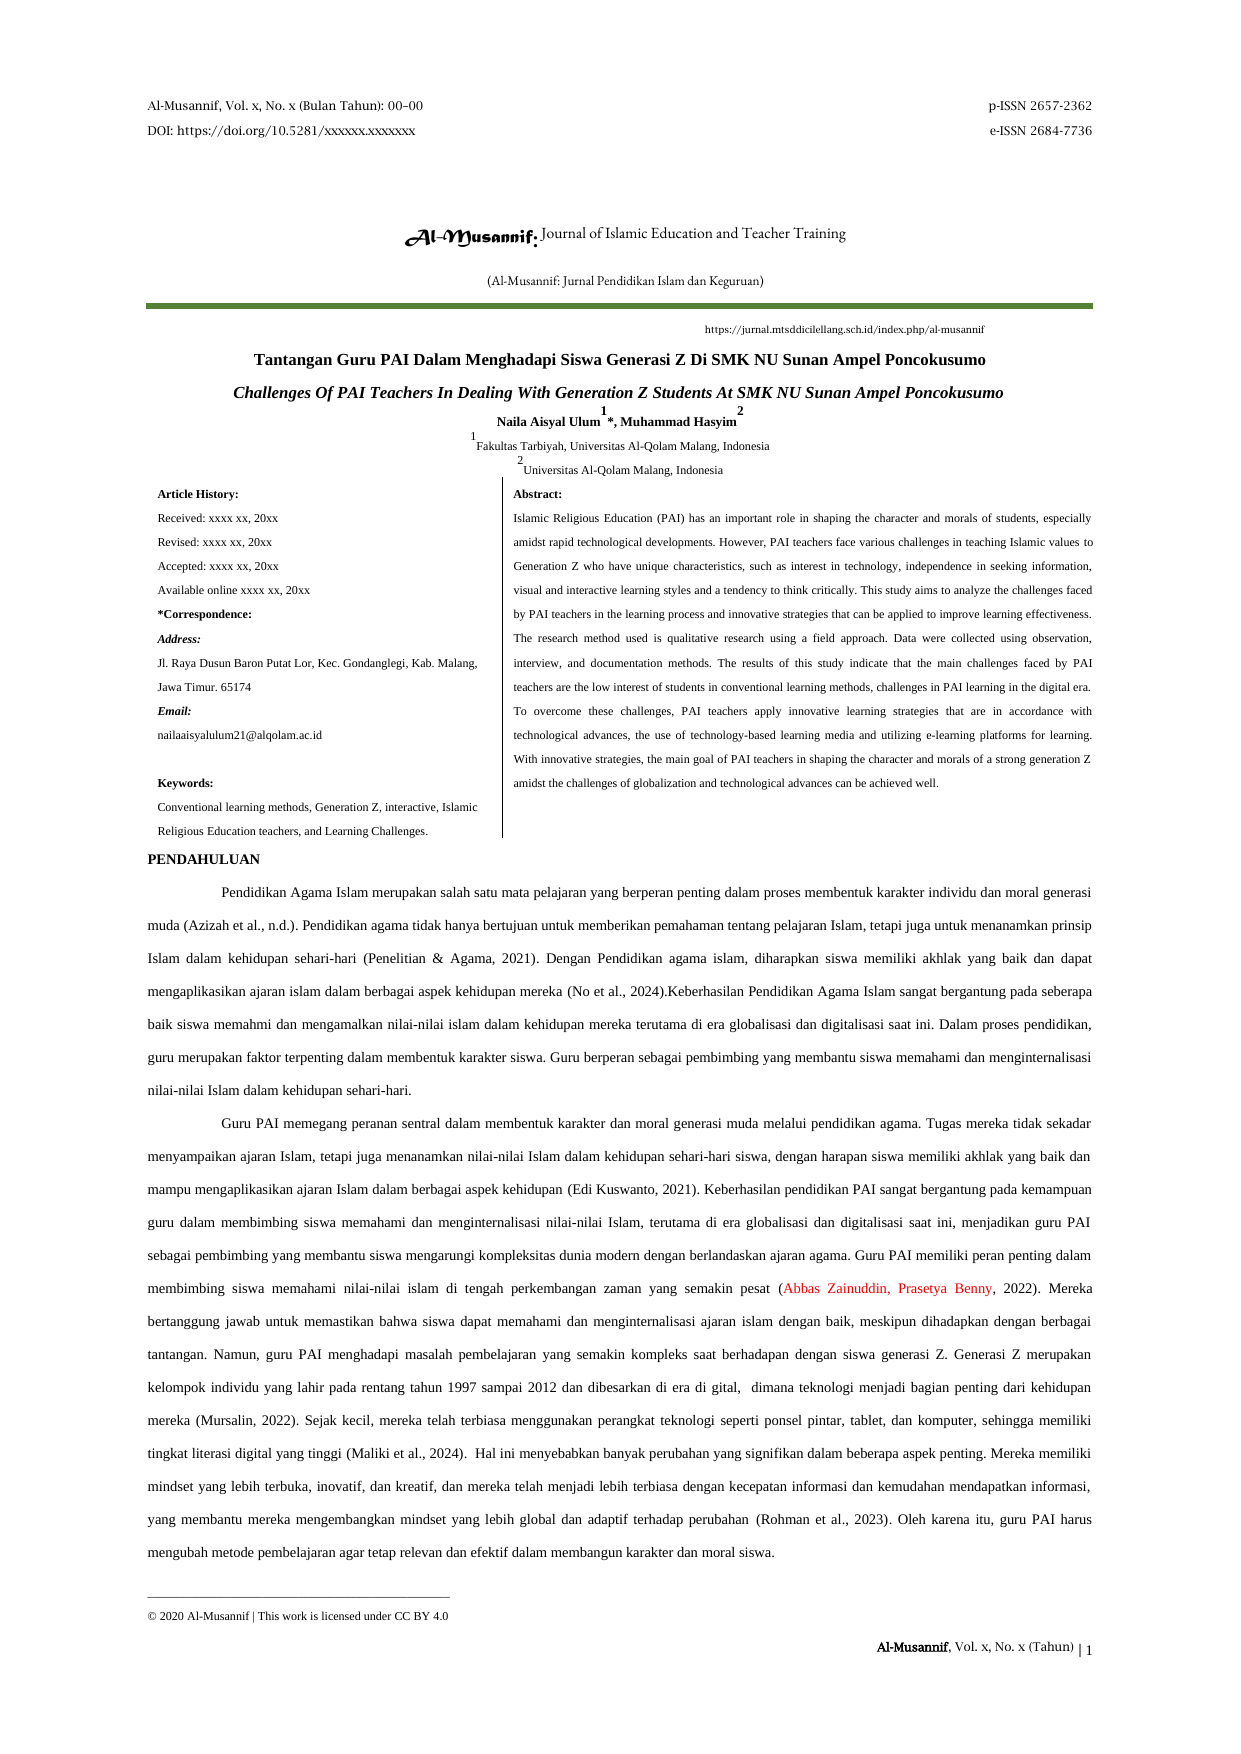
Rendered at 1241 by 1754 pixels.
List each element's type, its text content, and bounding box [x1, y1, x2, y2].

text 2Universitas Al-Qolam Malang, Indonesia [147, 453, 1092, 477]
table_header Al-Musannif: Journal of Islamic Education and Teacher Training (Al-Musannif: Jurnal Pendidikan Islam dan Keguruan) [146, 208, 1093, 303]
text Challenges Of PAI Teachers In Dealing With Generation Z Students At SMK NU Sunan Ampel Poncokusumo [147, 369, 1092, 402]
text https://jurnal.mtsddicilellang.sch.id/index.php/al-musannif [147, 316, 985, 335]
text PENDAHULUAN [147, 838, 1092, 867]
table_header Abstract: Islamic Religious Education (PAI) has an important role in shaping the character and morals of students, especially amidst rapid technological developments. However, PAI teachers face various challenges in teaching Islamic values ​​to Generation Z who have unique characteristics, such as interest in technology, independence in seeking information, visual and interactive learning styles and a tendency to think critically. This study aims to analyze the challenges faced by PAI teachers in the learning process and innovative strategies that can be applied to improve learning effectiveness. The research method used is qualitative research using a field approach. Data were collected using observation, interview, and documentation methods. The results of this study indicate that the main challenges faced by PAI teachers are the low interest of students in conventional learning methods, challenges in PAI learning in the digital era. To overcome these challenges, PAI teachers apply innovative learning strategies that are in accordance with technological advances, the use of technology-based learning media and utilizing e-learning platforms for learning. With innovative strategies, the main goal of PAI teachers in shaping the character and morals of a strong generation Z amidst the challenges of globalization and technological advances can be achieved well. [503, 477, 1094, 838]
text 1Fakultas Tarbiyah, Universitas Al-Qolam Malang, Indonesia [147, 429, 1092, 453]
text Naila Aisyal Ulum1*, Muhammad Hasyim2 [147, 403, 1092, 429]
text Tantangan Guru PAI Dalam Menghadapi Siswa Generasi Z Di SMK NU Sunan Ampel Poncokusumo [147, 335, 1092, 369]
text Guru PAI memegang peranan sentral dalam membentuk karakter dan moral generasi muda melalui pendidikan agama. Tugas mereka tidak sekadar menyampaikan ajaran Islam, tetapi juga menanamkan nilai-nilai Islam dalam kehidupan sehari-hari siswa, dengan harapan siswa memiliki akhlak yang baik dan mampu mengaplikasikan ajaran Islam dalam berbagai aspek kehidupan (Edi Kuswanto, 2021). Keberhasilan pendidikan PAI sangat bergantung pada kemampuan guru dalam membimbing siswa memahami dan menginternalisasi nilai-nilai Islam, terutama di era globalisasi dan digitalisasi saat ini, menjadikan guru PAI sebagai pembimbing yang membantu siswa mengarungi kompleksitas dunia modern dengan berlandaskan ajaran agama. Guru PAI memiliki peran penting dalam membimbing siswa memahami nilai-nilai islam di tengah perkembangan zaman yang semakin pesat (Abbas Zainuddin, Prasetya Benny, 2022). Mereka bertanggung jawab untuk memastikan bahwa siswa dapat memahami dan menginternalisasi ajaran islam dengan baik, meskipun dihadapkan dengan berbagai tantangan. Namun, guru PAI menghadapi masalah pembelajaran yang semakin kompleks saat berhadapan dengan siswa generasi Z. Generasi Z merupakan kelompok individu yang lahir pada rentang tahun 1997 sampai 2012 dan dibesarkan di era di gital, dimana teknologi menjadi bagian penting dari kehidupan mereka (Mursalin, 2022). Sejak kecil, mereka telah terbiasa menggunakan perangkat teknologi seperti ponsel pintar, tablet, dan komputer, sehingga memiliki tingkat literasi digital yang tinggi (Maliki et al., 2024). Hal ini menyebabkan banyak perubahan yang signifikan dalam beberapa aspek penting. Mereka memiliki mindset yang lebih terbuka, inovatif, dan kreatif, dan mereka telah menjadi lebih terbiasa dengan kecepatan informasi dan kemudahan mendapatkan informasi, yang membantu mereka mengembangkan mindset yang lebih global dan adaptif terhadap perubahan (Rohman et al., 2023). Oleh karena itu, guru PAI harus mengubah metode pembelajaran agar tetap relevan dan efektif dalam membangun karakter dan moral siswa. [147, 1103, 1092, 1561]
table_header Article History: Received: xxxx xx, 20xx Revised: xxxx xx, 20xx Accepted: xxxx xx, 20xx Available online xxxx xx, 20xx *Correspondence: Address: Jl. Raya Dusun Baron Putat Lor, Kec. Gondanglegi, Kab. Malang, Jawa Timur. 65174 Email: nailaaisyalulum21@alqolam.ac.id Keywords: Conventional learning methods, Generation Z, interactive, Islamic Religious Education teachers, and Learning Challenges. [146, 477, 502, 838]
text Pendidikan Agama Islam merupakan salah satu mata pelajaran yang berperan penting dalam proses membentuk karakter individu dan moral generasi muda (Azizah et al., n.d.). Pendidikan agama tidak hanya bertujuan untuk memberikan pemahaman tentang pelajaran Islam, tetapi juga untuk menanamkan prinsip Islam dalam kehidupan sehari-hari (Penelitian & Agama, 2021). Dengan Pendidikan agama islam, diharapkan siswa memiliki akhlak yang baik dan dapat mengaplikasikan ajaran islam dalam berbagai aspek kehidupan mereka (No et al., 2024).Keberhasilan Pendidikan Agama Islam sangat bergantung pada seberapa baik siswa memahmi dan mengamalkan nilai-nilai islam dalam kehidupan mereka terutama di era globalisasi dan digitalisasi saat ini. Dalam proses pendidikan, guru merupakan faktor terpenting dalam membentuk karakter siswa. Guru berperan sebagai pembimbing yang membantu siswa memahami dan menginternalisasi nilai-nilai Islam dalam kehidupan sehari-hari. [147, 871, 1092, 1098]
